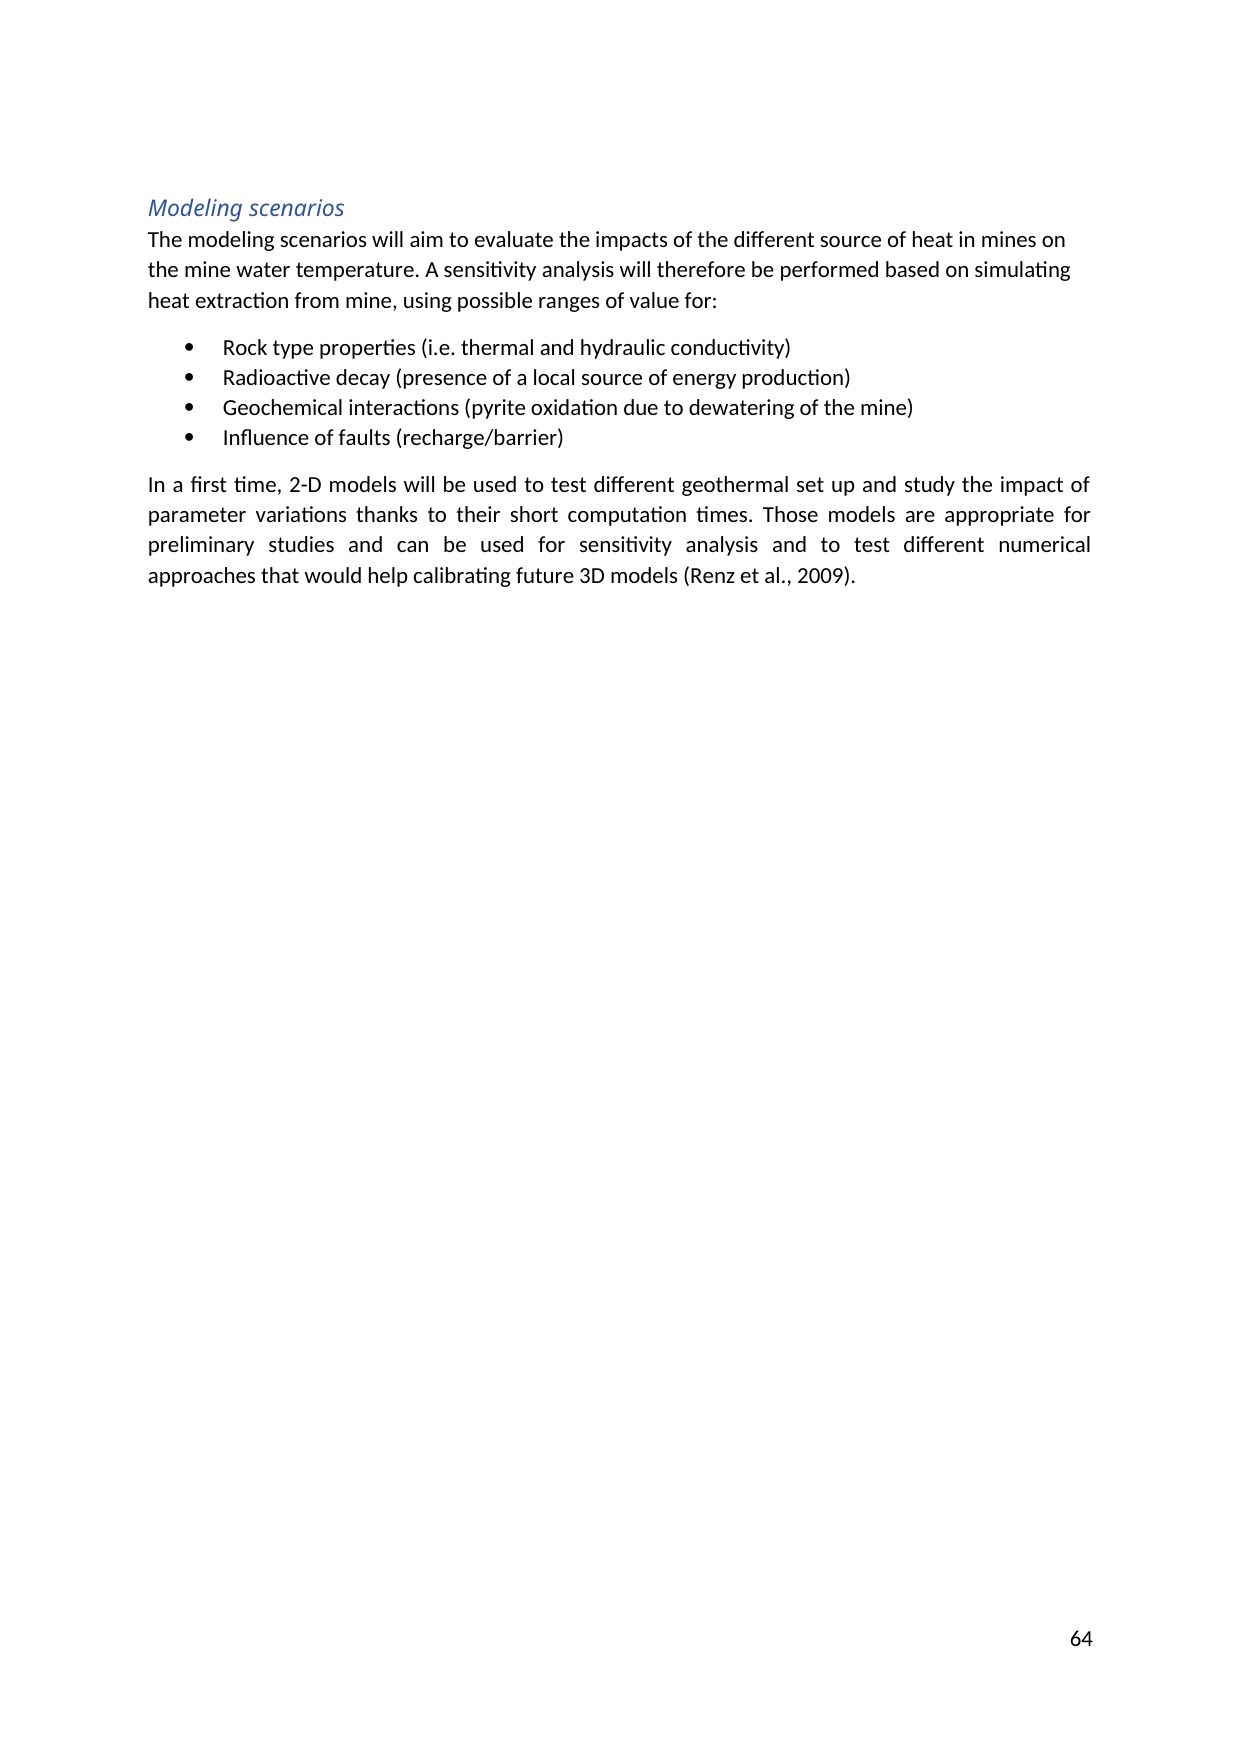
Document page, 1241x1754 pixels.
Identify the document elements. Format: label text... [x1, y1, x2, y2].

list Rock type properties (i.e. thermal and hydraulic conductivity) [185, 333, 1093, 361]
list Radioactive decay (presence of a local source of energy production) [185, 363, 1093, 391]
list Geochemical interactions (pyrite oxidation due to dewatering of the mine) [185, 393, 1093, 421]
list Influence of faults (recharge/barrier) [185, 423, 1093, 451]
text The modeling scenarios will aim to evaluate the impacts of the different source of heat in mines on the mine water temperature. A sensitivity analysis will therefore be performed based on simulating heat extraction from mine, using possible ranges of value for: [148, 225, 1093, 314]
text In a first time, 2-D models will be used to test different geothermal set up and study the impact of parameter variations thanks to their short computation times. Those models are appropriate for preliminary studies and can be used for sensitivity analysis and to test different numerical approaches that would help calibrating future 3D models (Renz et al., 2009). [148, 470, 1093, 589]
subtitle Modeling scenarios [148, 192, 1093, 223]
